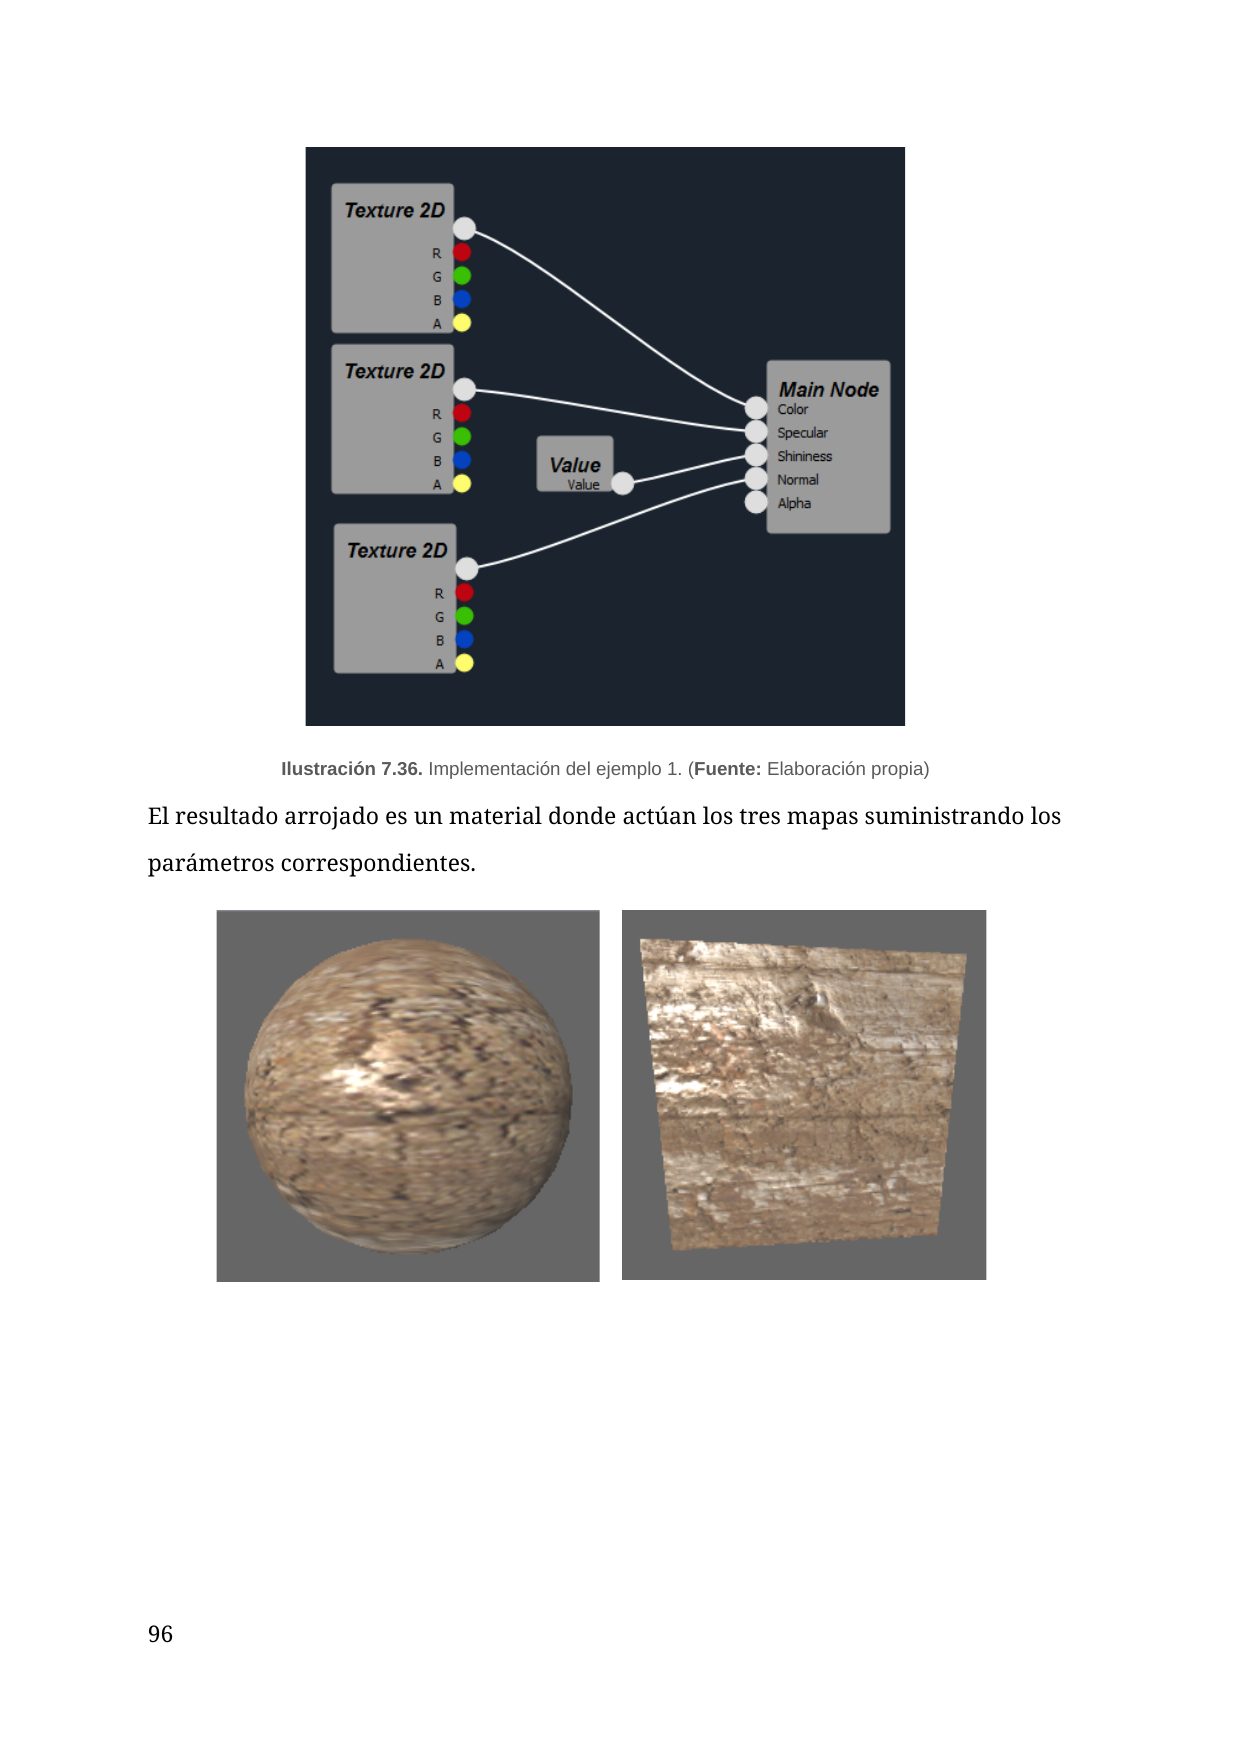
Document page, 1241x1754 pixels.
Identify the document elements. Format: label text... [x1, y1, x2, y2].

text El resultado arrojado es un material donde actúan los tres mapas suministrando los parámetros correspondientes. [148, 800, 1063, 878]
table_header [611, 910, 1005, 1295]
picture [305, 147, 906, 726]
table_header [205, 910, 611, 1295]
picture [216, 910, 600, 1282]
picture [622, 910, 987, 1280]
